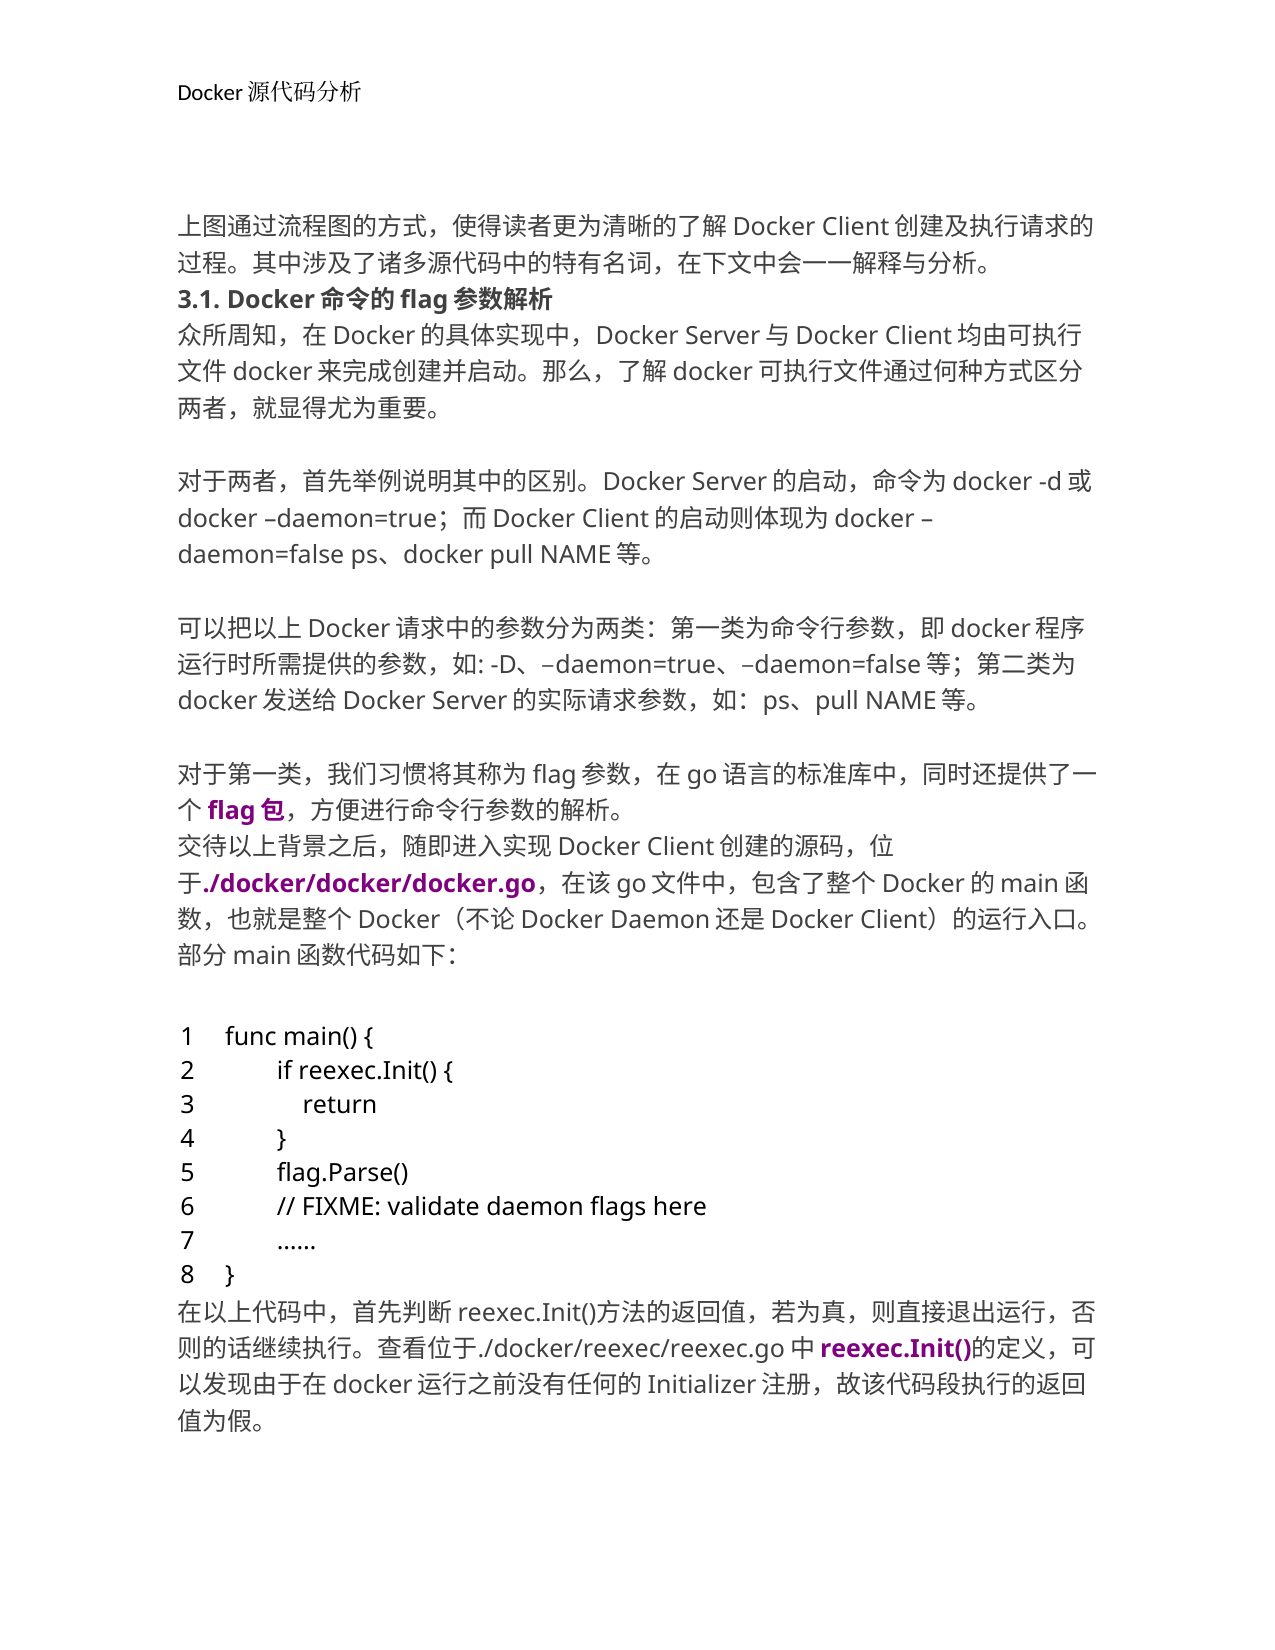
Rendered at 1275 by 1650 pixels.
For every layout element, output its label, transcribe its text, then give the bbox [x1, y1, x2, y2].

text 对于第一类，我们习惯将其称为flag参数，在go语言的标准库中，同时还提供了一个flag包，方便进行命令行参数的解析。 [177, 754, 1098, 827]
text 众所周知，在Docker的具体实现中，Docker Server与Docker Client均由可执行文件docker来完成创建并启动。那么，了解docker可执行文件通过何种方式区分两者，就显得尤为重要。 [177, 316, 1098, 424]
table_header func main() { if reexec.Init() { return } flag.Parse() // FIXME: validate daemon flags here …… } [198, 1017, 1098, 1292]
table_header 1 2 3 4 5 6 7 8 [177, 1017, 197, 1292]
text 可以把以上Docker请求中的参数分为两类：第一类为命令行参数，即docker程序运行时所需提供的参数，如: -D、–daemon=true、–daemon=false等；第二类为docker发送给Docker Server的实际请求参数，如：ps、pull NAME等。 [177, 608, 1098, 717]
text 对于两者，首先举例说明其中的区别。Docker Server的启动，命令为docker -d或docker –daemon=true；而Docker Client的启动则体现为docker –daemon=false ps、docker pull NAME等。 [177, 462, 1098, 571]
text 在以上代码中，首先判断reexec.Init()方法的返回值，若为真，则直接退出运行，否则的话继续执行。查看位于./docker/reexec/reexec.go中reexec.Init()的定义，可以发现由于在docker运行之前没有任何的Initializer注册，故该代码段执行的返回值为假。 [177, 1292, 1098, 1437]
text 3.1. Docker命令的flag参数解析 [177, 279, 1098, 316]
text 交待以上背景之后，随即进入实现Docker Client创建的源码，位于./docker/docker/docker.go，在该go文件中，包含了整个Docker的main函数，也就是整个Docker（不论Docker Daemon还是Docker Client）的运行入口。部分main函数代码如下： [177, 827, 1098, 972]
